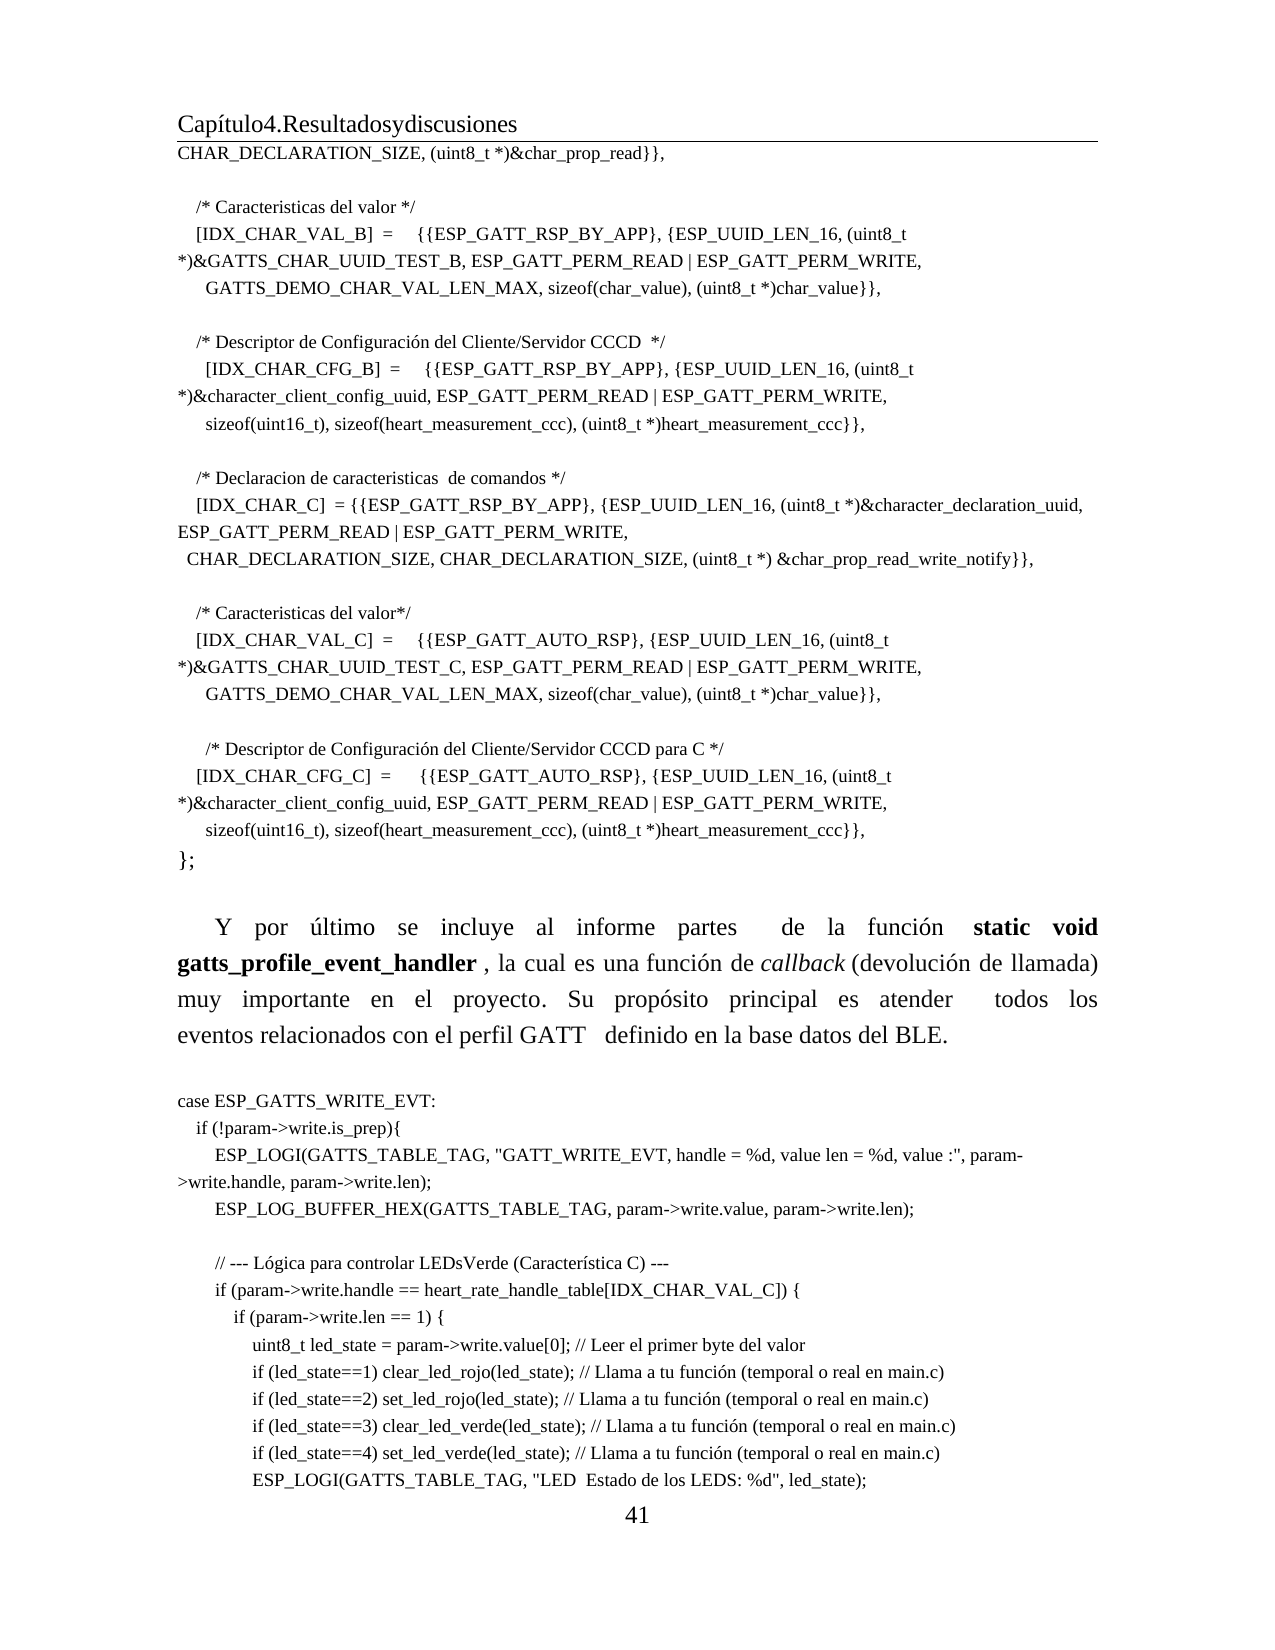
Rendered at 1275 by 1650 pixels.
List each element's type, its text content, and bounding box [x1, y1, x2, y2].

text sizeof(uint16_t), sizeof(heart_measurement_ccc), (uint8_t *)heart_measurement_ccc}}, [177, 412, 1098, 434]
text [IDX_CHAR_C] = {{ESP_GATT_RSP_BY_APP}, {ESP_UUID_LEN_16, (uint8_t *)&character_declaration_uuid, ESP_GATT_PERM_READ | ESP_GATT_PERM_WRITE, [177, 494, 1098, 542]
text // --- Lógica para controlar LEDsVerde (Característica C) --- [177, 1252, 1098, 1274]
text ESP_LOG_BUFFER_HEX(GATTS_TABLE_TAG, param->write.value, param->write.len); [177, 1198, 1098, 1220]
text sizeof(uint16_t), sizeof(heart_measurement_ccc), (uint8_t *)heart_measurement_ccc}}, [177, 819, 1098, 840]
text if (!param->write.is_prep){ [177, 1117, 1098, 1138]
text case ESP_GATTS_WRITE_EVT: [177, 1090, 1098, 1111]
text GATTS_DEMO_CHAR_VAL_LEN_MAX, sizeof(char_value), (uint8_t *)char_value}}, [177, 277, 1098, 299]
text CHAR_DECLARATION_SIZE, CHAR_DECLARATION_SIZE, (uint8_t *) &char_prop_read_write_notify}}, [177, 548, 1098, 569]
text GATTS_DEMO_CHAR_VAL_LEN_MAX, sizeof(char_value), (uint8_t *)char_value}}, [177, 683, 1098, 705]
text if (led_state==1) clear_led_rojo(led_state); // Llama a tu función (temporal o real en main.c) [177, 1361, 1098, 1382]
text [IDX_CHAR_CFG_C] = {{ESP_GATT_AUTO_RSP}, {ESP_UUID_LEN_16, (uint8_t *)&character_client_config_uuid, ESP_GATT_PERM_READ | ESP_GATT_PERM_WRITE, [177, 764, 1098, 813]
text /* Caracteristicas del valor*/ [177, 602, 1098, 624]
text if (led_state==4) set_led_verde(led_state); // Llama a tu función (temporal o real en main.c) [177, 1442, 1098, 1463]
text /* Descriptor de Configuración del Cliente/Servidor CCCD */ [177, 331, 1098, 353]
text /* Declaracion de caracteristicas de comandos */ [177, 467, 1098, 488]
text if (param->write.handle == heart_rate_handle_table[IDX_CHAR_VAL_C]) { [177, 1279, 1098, 1301]
text [IDX_CHAR_CFG_B] = {{ESP_GATT_RSP_BY_APP}, {ESP_UUID_LEN_16, (uint8_t *)&character_client_config_uuid, ESP_GATT_PERM_READ | ESP_GATT_PERM_WRITE, [177, 358, 1098, 407]
text /* Caracteristicas del valor */ [177, 196, 1098, 217]
text /* Descriptor de Configuración del Cliente/Servidor CCCD para C */ [177, 737, 1098, 759]
text uint8_t led_state = param->write.value[0]; // Leer el primer byte del valor [177, 1333, 1098, 1355]
text ESP_LOGI(GATTS_TABLE_TAG, "GATT_WRITE_EVT, handle = %d, value len = %d, value :", param->write.handle, param->write.len); [177, 1144, 1098, 1193]
text Y por último se incluye al informe partes de la función static void gatts_profile_event_handler , la cual es una función de callback (devolución de llamada) muy importante en el proyecto. Su propósito principal es atender todos los eventos relacionados con el perfil GATT definido en la base datos del BLE. [177, 912, 1098, 1049]
text [IDX_CHAR_VAL_C] = {{ESP_GATT_AUTO_RSP}, {ESP_UUID_LEN_16, (uint8_t *)&GATTS_CHAR_UUID_TEST_C, ESP_GATT_PERM_READ | ESP_GATT_PERM_WRITE, [177, 629, 1098, 678]
text if (led_state==3) clear_led_verde(led_state); // Llama a tu función (temporal o real en main.c) [177, 1415, 1098, 1436]
text if (led_state==2) set_led_rojo(led_state); // Llama a tu función (temporal o real en main.c) [177, 1388, 1098, 1409]
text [177, 142, 1098, 163]
text ESP_LOGI(GATTS_TABLE_TAG, "LED Estado de los LEDS: %d", led_state); [177, 1469, 1098, 1491]
text }; [177, 846, 1098, 872]
text [IDX_CHAR_VAL_B] = {{ESP_GATT_RSP_BY_APP}, {ESP_UUID_LEN_16, (uint8_t *)&GATTS_CHAR_UUID_TEST_B, ESP_GATT_PERM_READ | ESP_GATT_PERM_WRITE, [177, 223, 1098, 272]
text if (param->write.len == 1) { [177, 1306, 1098, 1328]
